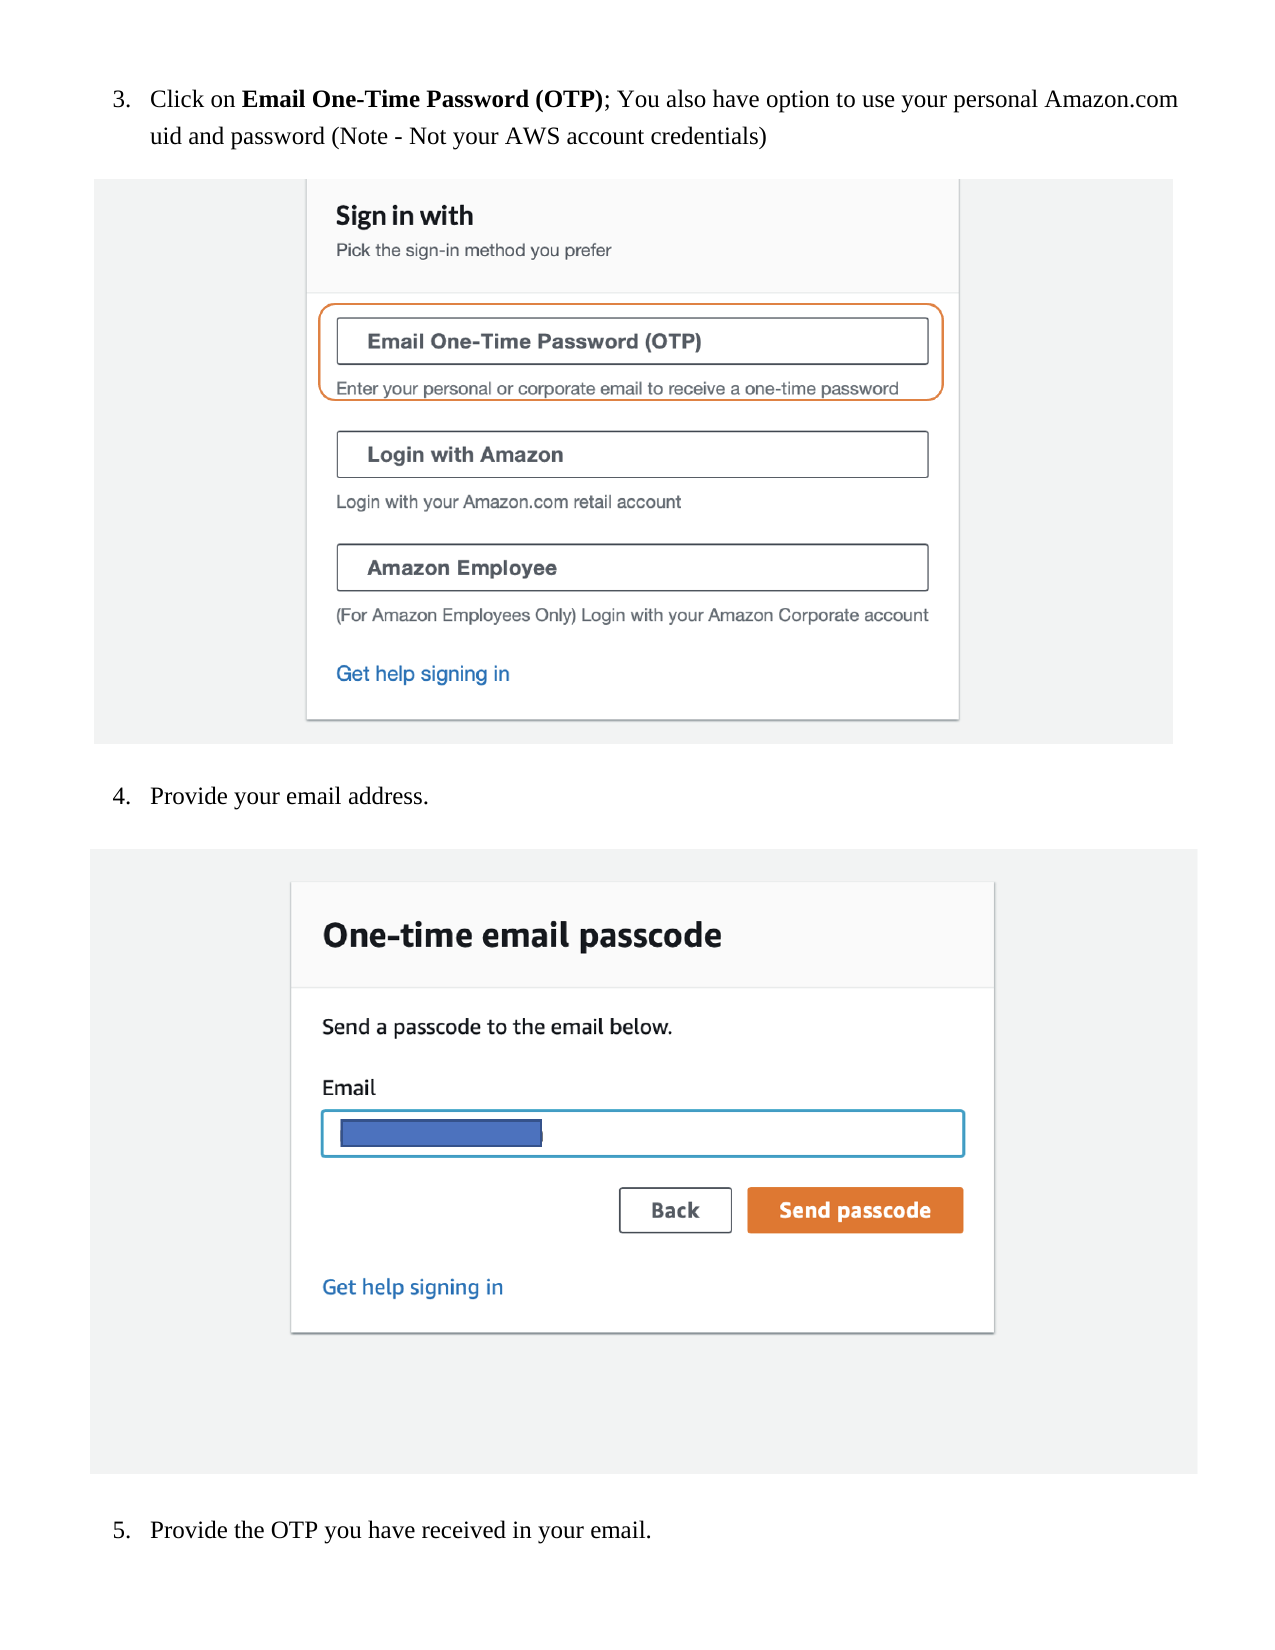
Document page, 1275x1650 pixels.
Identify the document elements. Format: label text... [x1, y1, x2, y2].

picture [75, 179, 1200, 744]
list Click on Email One-Time Password (OTP); You also have option to use your personal Amazon.com uid and password (Note - Not your AWS account credentials) [112, 75, 1200, 150]
list Provide your email address. [112, 772, 1200, 810]
list Provide the OTP you have received in your email. [112, 1506, 1200, 1544]
picture [75, 839, 1200, 1478]
